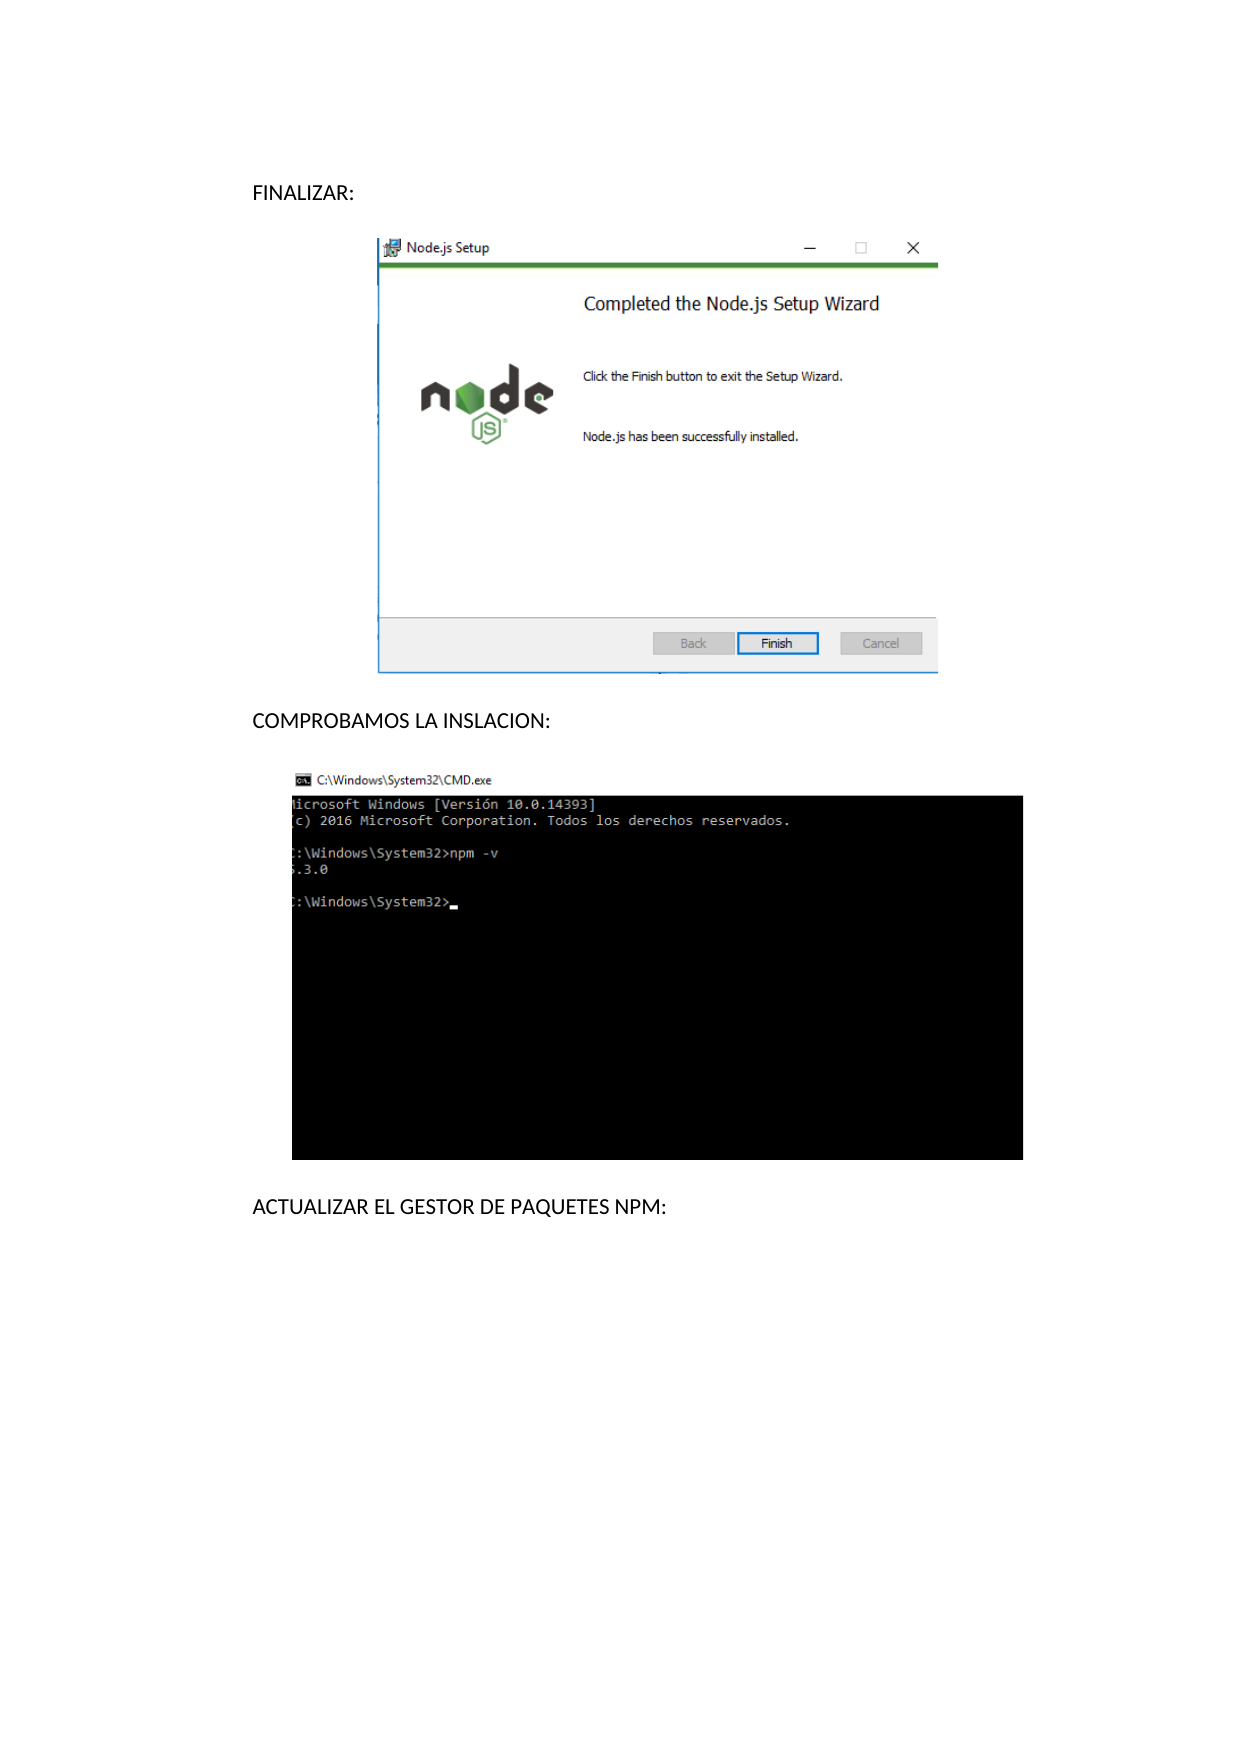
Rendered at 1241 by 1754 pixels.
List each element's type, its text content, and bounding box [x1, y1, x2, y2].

list COMPROBAMOS LA INSLACION: [252, 706, 1063, 734]
list ACTUALIZAR EL GESTOR DE PAQUETES NPM: [252, 1192, 1063, 1220]
picture [377, 238, 939, 674]
list FINALIZAR: [252, 178, 1063, 206]
picture [292, 766, 1024, 1160]
